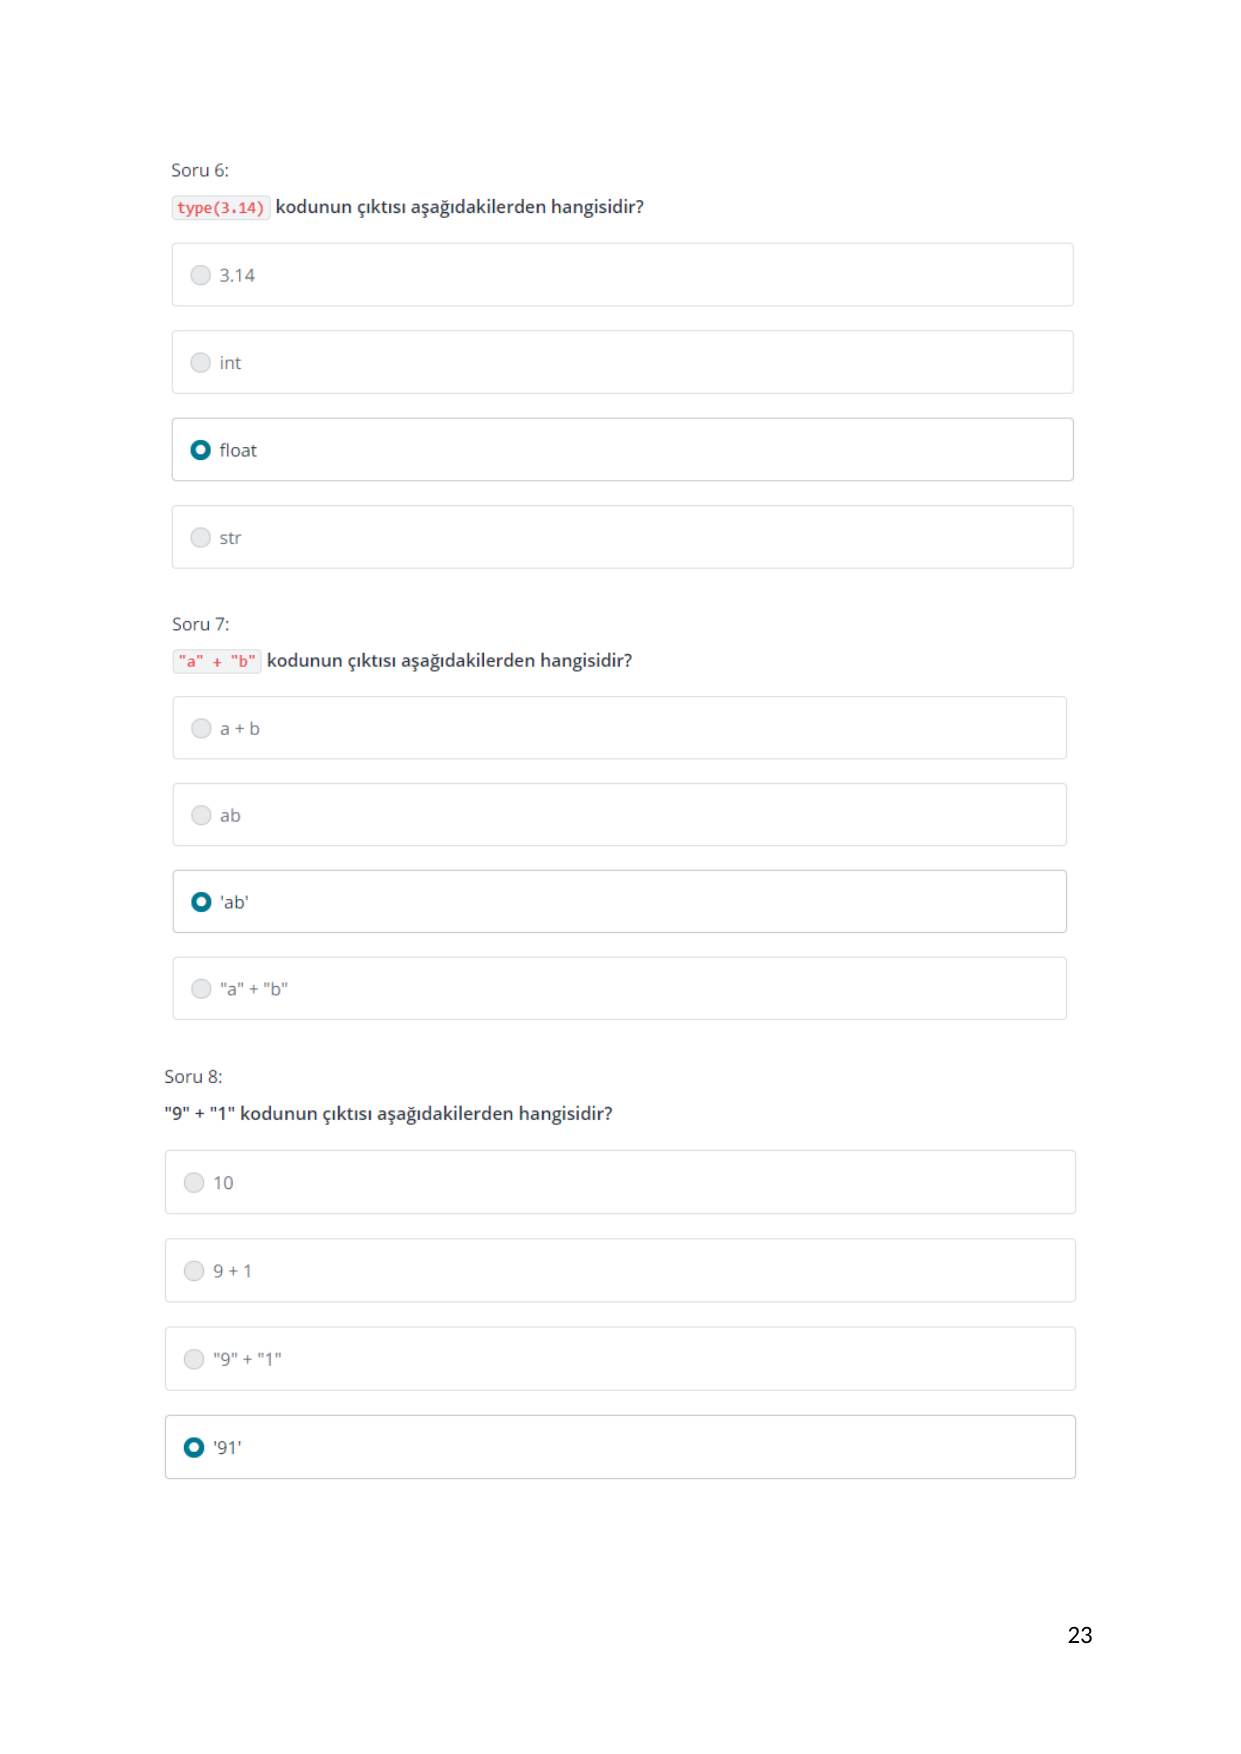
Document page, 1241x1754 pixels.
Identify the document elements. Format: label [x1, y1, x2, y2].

picture [147, 147, 1093, 589]
picture [147, 607, 1093, 1040]
picture [147, 1058, 1093, 1496]
